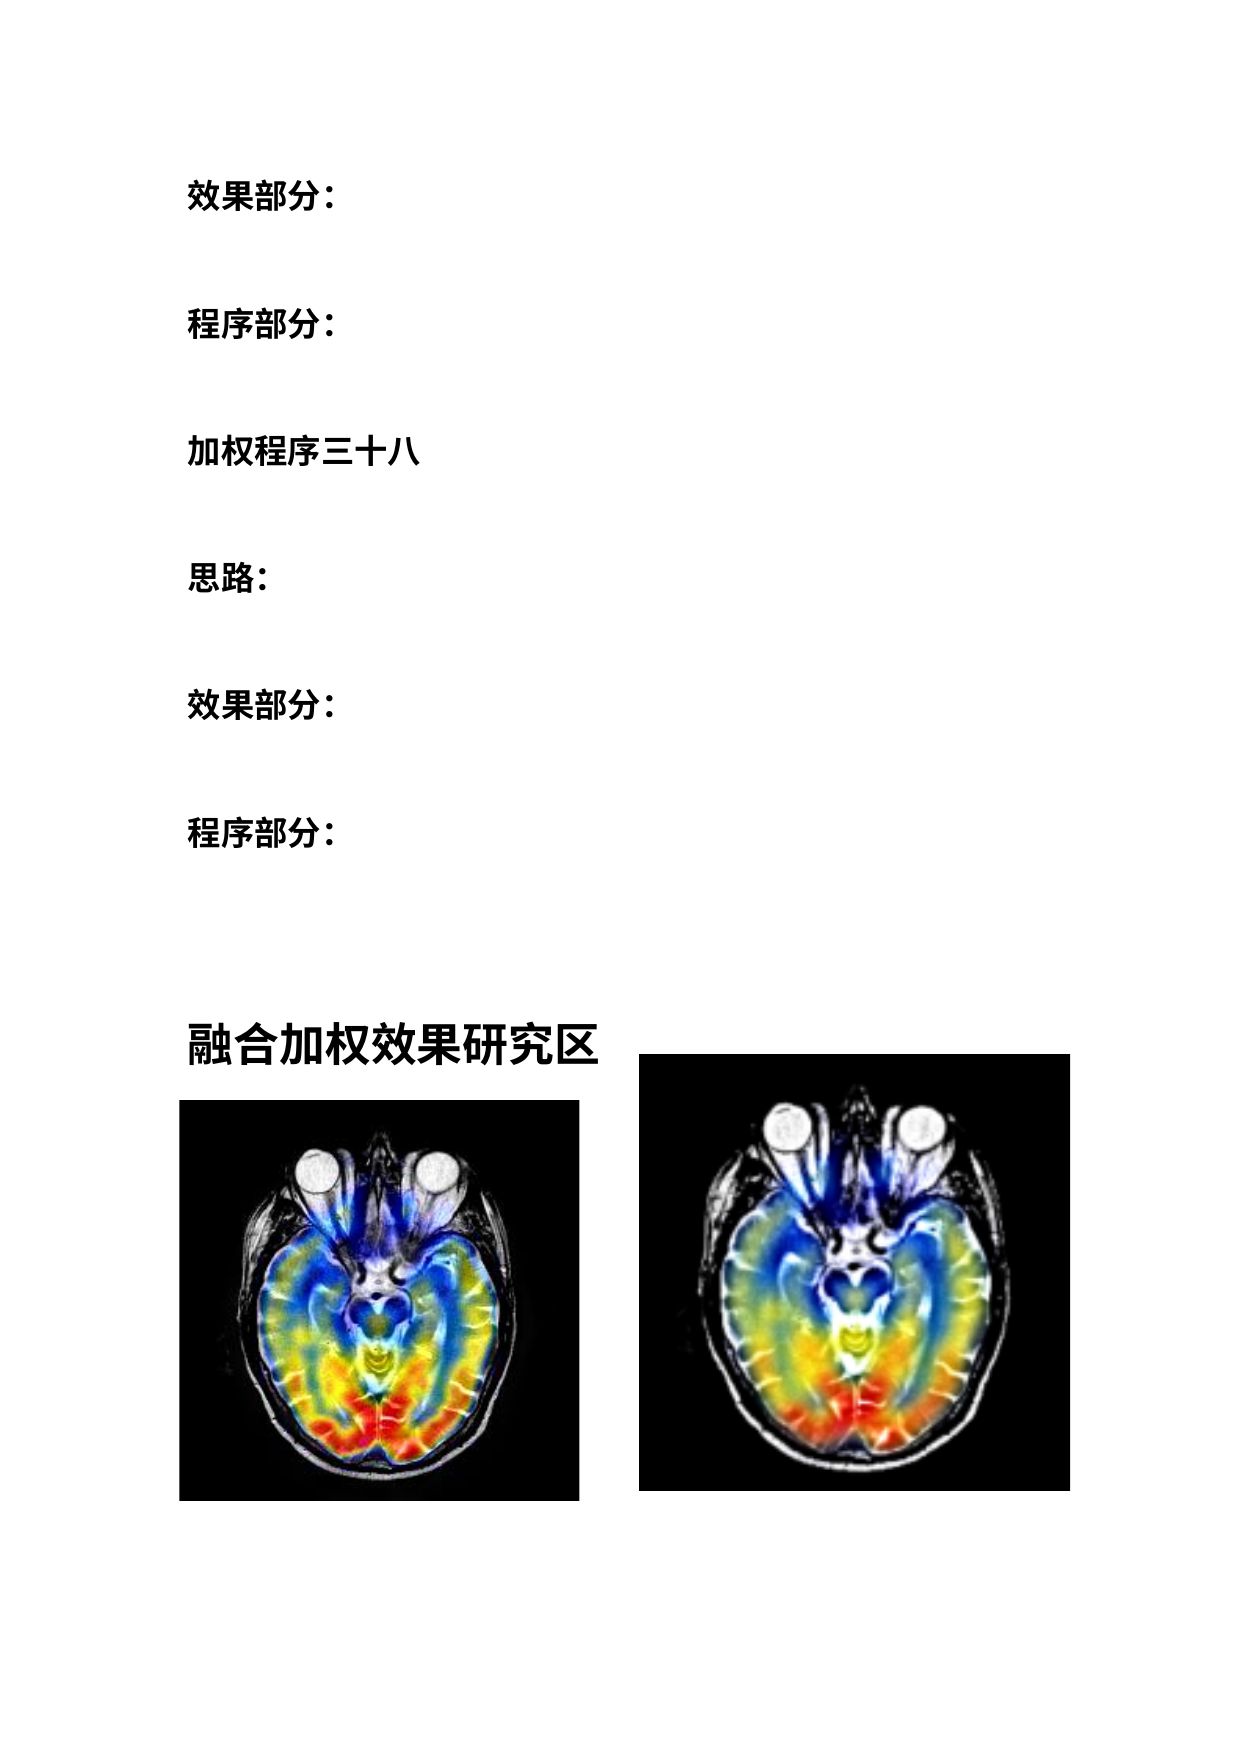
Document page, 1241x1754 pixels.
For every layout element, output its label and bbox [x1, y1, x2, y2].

picture [639, 1054, 1071, 1491]
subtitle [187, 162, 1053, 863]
picture [179, 1100, 580, 1501]
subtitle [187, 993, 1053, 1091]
